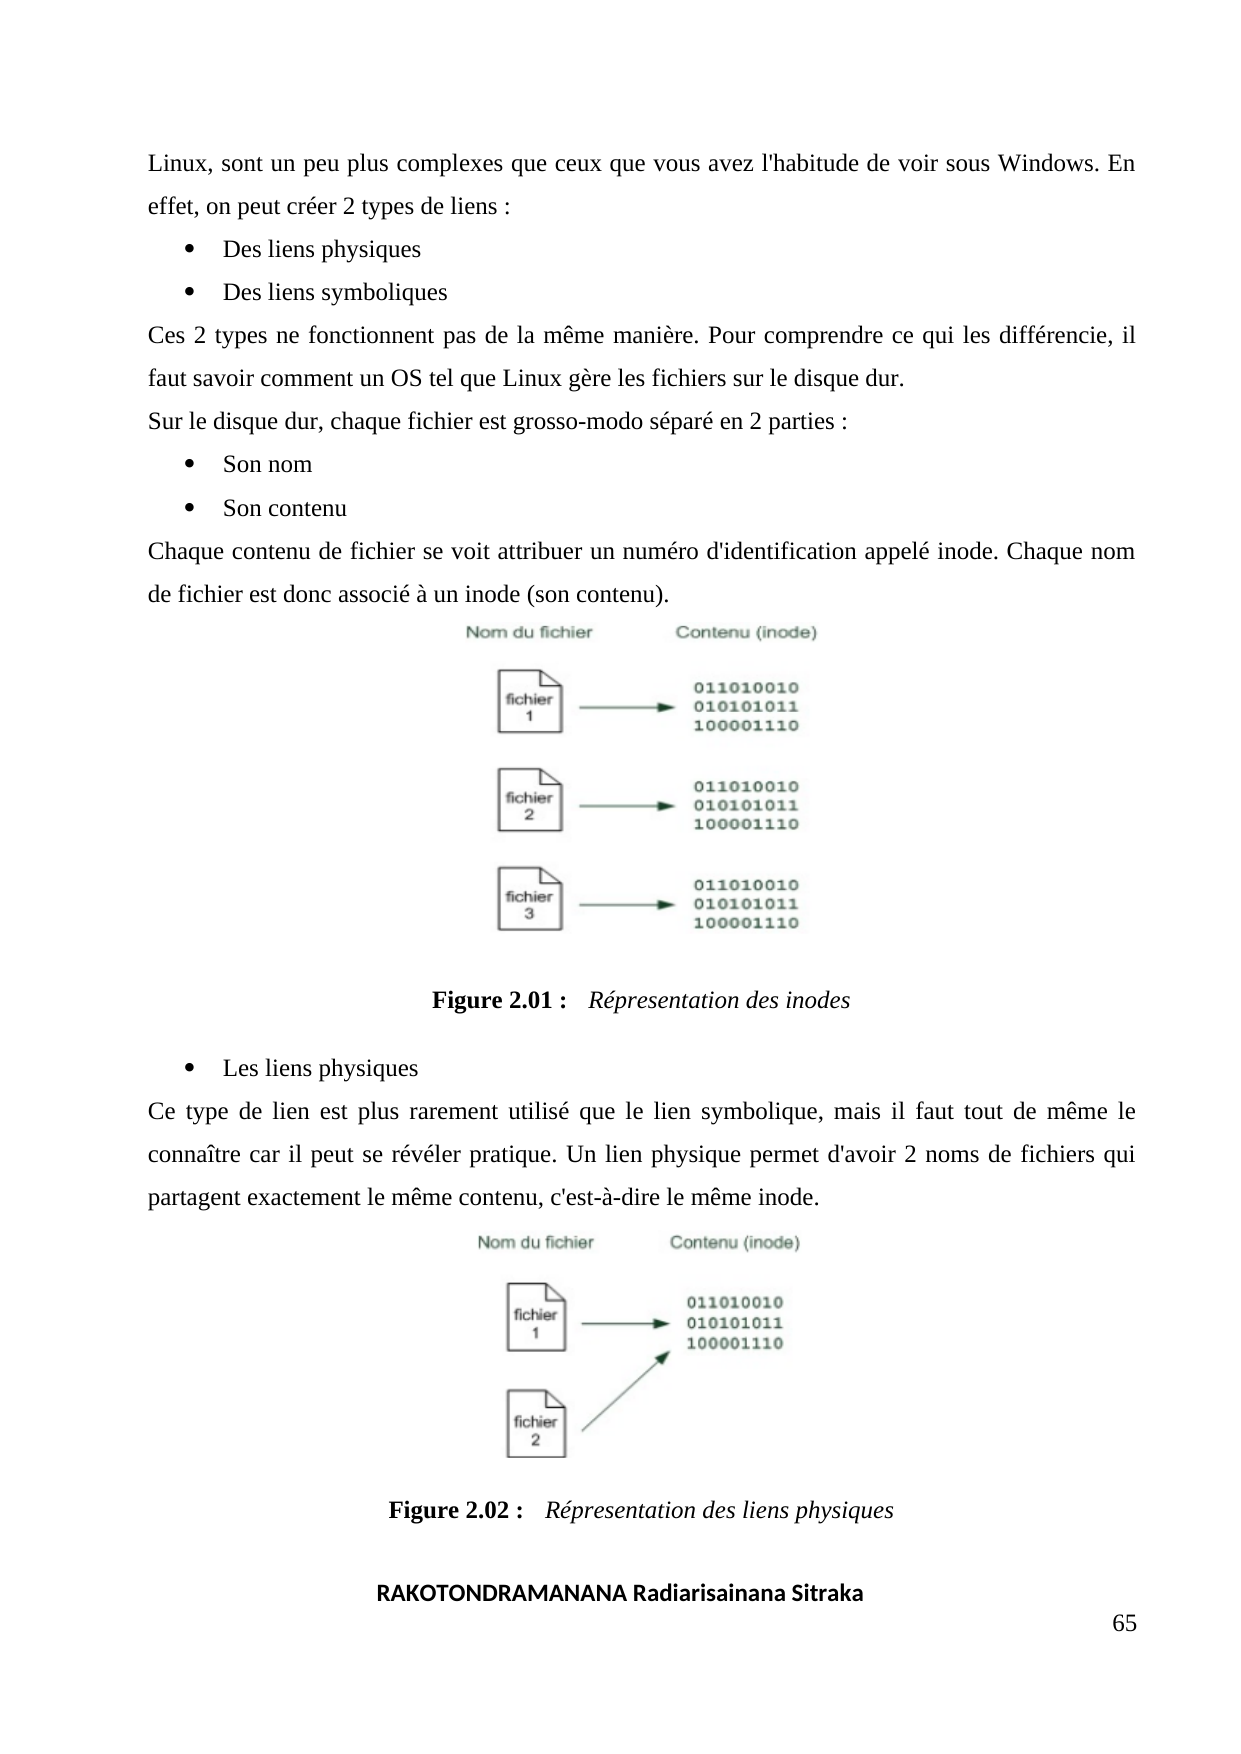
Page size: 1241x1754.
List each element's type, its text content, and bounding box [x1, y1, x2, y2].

list Des liens symboliques [185, 277, 1137, 306]
text Chaque contenu de fichier se voit attribuer un numéro d'identification appelé inode. Chaque nom de fichier est donc associé à un inode (son contenu). [148, 536, 1137, 608]
text Ces 2 types ne fonctionnent pas de la même manière. Pour comprendre ce qui les différencie, il faut savoir comment un OS tel que Linux gère les fichiers sur le disque dur. [148, 320, 1137, 392]
picture [448, 622, 837, 958]
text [148, 148, 1137, 219]
list Son nom [185, 449, 1137, 478]
picture [460, 1225, 825, 1469]
subtitle Répresentation des liens physiques [148, 1495, 1137, 1524]
list Des liens physiques [185, 234, 1137, 263]
subtitle Répresentation des inodes [148, 985, 1137, 1013]
list Les liens physiques [185, 1053, 1137, 1082]
text Sur le disque dur, chaque fichier est grosso-modo séparé en 2 parties : [148, 406, 1137, 435]
text Ce type de lien est plus rarement utilisé que le lien symbolique, mais il faut tout de même le connaître car il peut se révéler pratique. Un lien physique permet d'avoir 2 noms de fichiers qui partagent exactement le même contenu, c'est-à-dire le même inode. [148, 1096, 1137, 1211]
list Son contenu [185, 493, 1137, 521]
